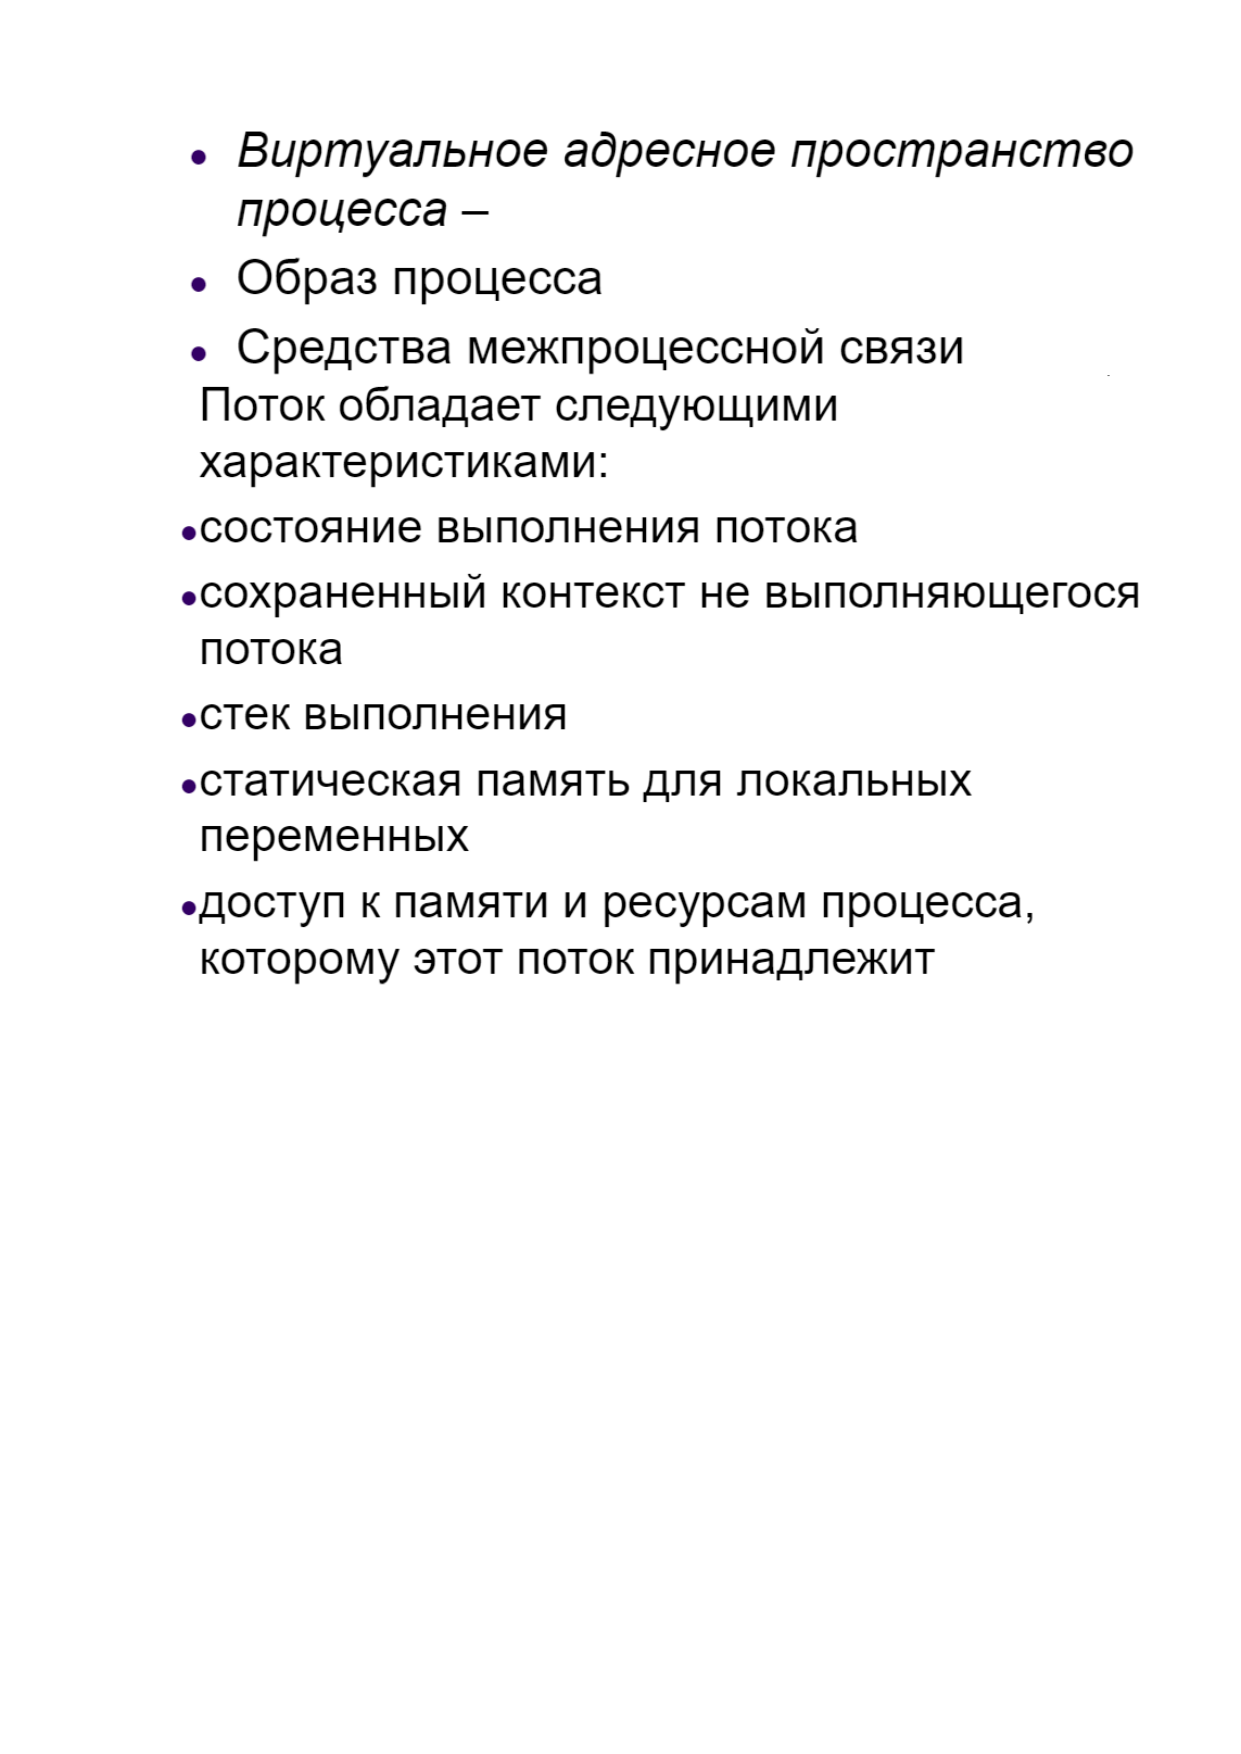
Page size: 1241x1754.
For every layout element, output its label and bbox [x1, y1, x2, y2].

picture [177, 118, 1152, 988]
